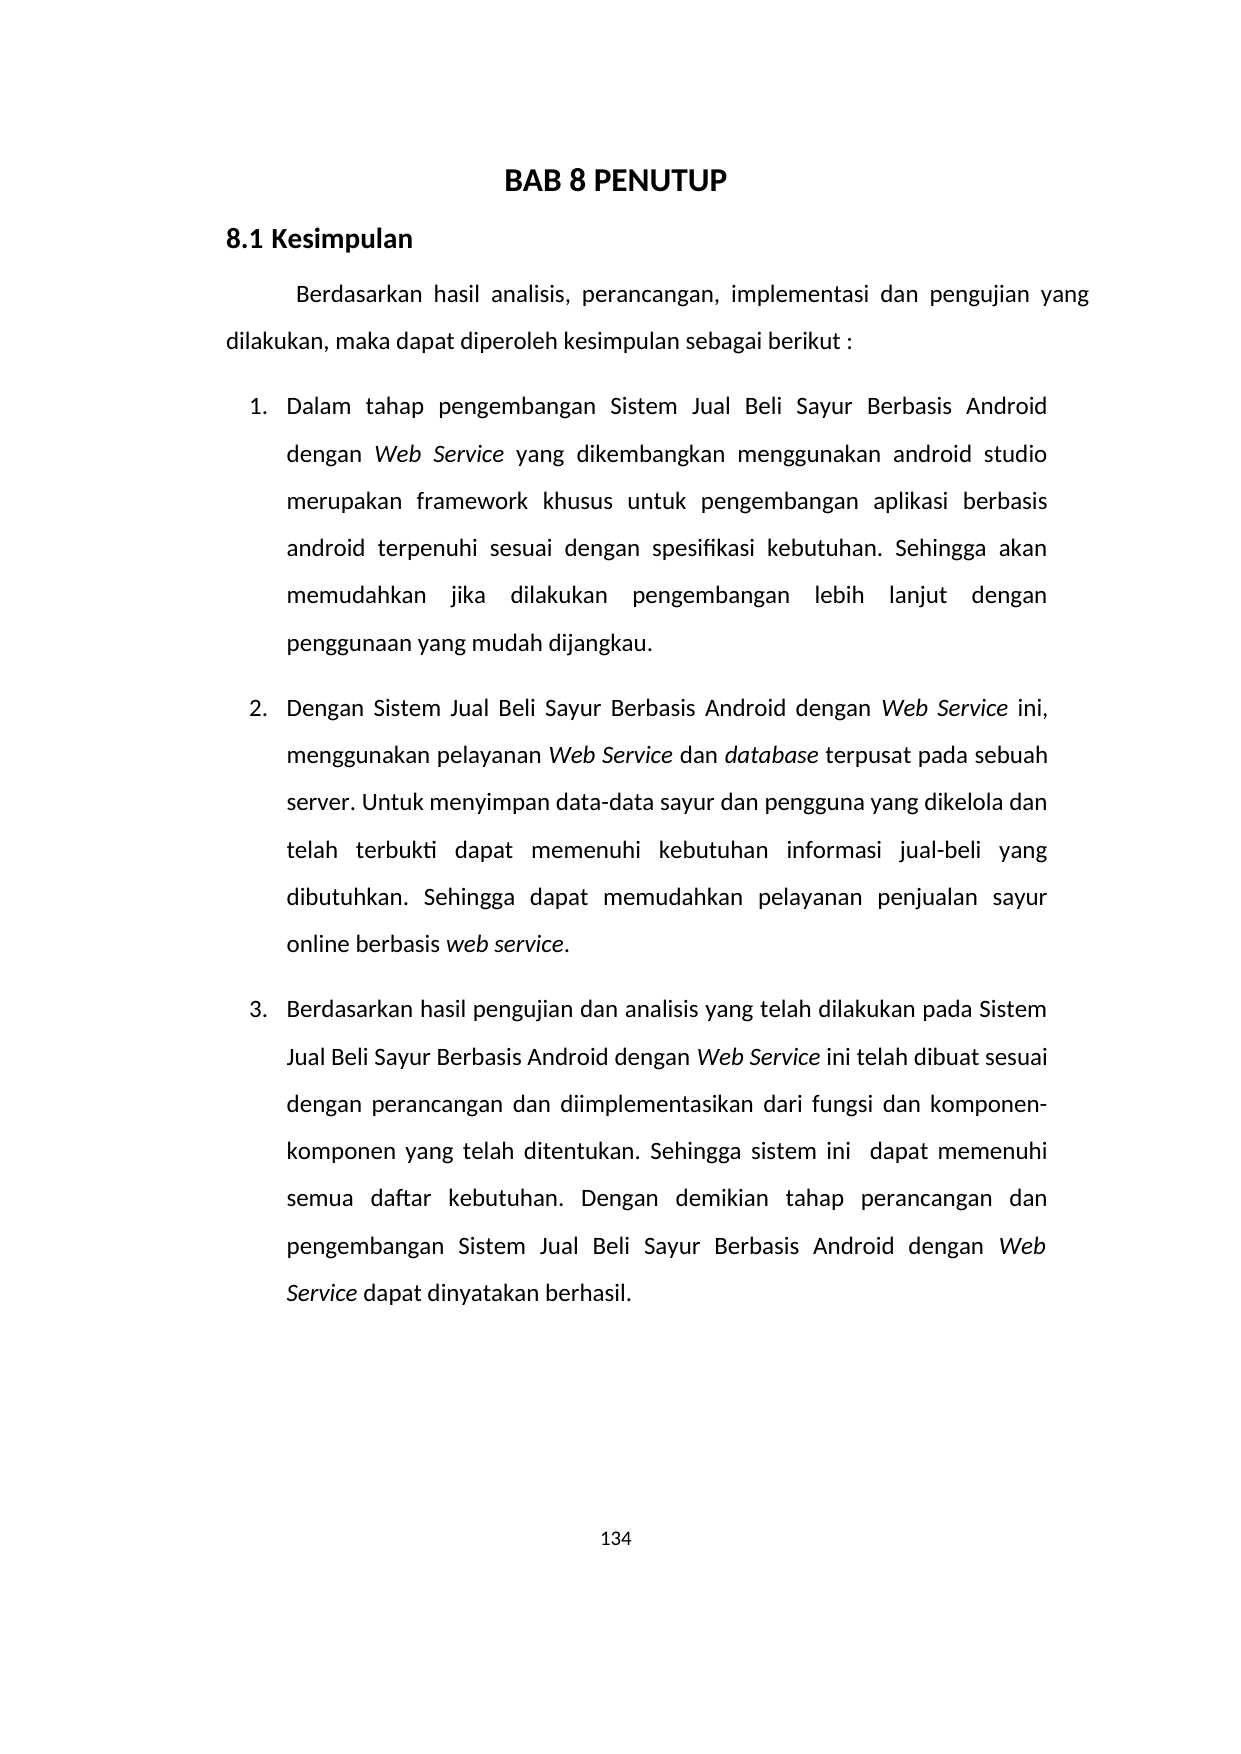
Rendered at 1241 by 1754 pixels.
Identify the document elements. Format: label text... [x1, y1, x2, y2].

list Dengan Sistem Jual Beli Sayur Berbasis Android dengan Web Service ini, menggunakan pelayanan Web Service dan database terpusat pada sebuah server. Untuk menyimpan data-data sayur dan pengguna yang dikelola dan telah terbukti dapat memenuhi kebutuhan informasi jual-beli yang dibutuhkan. Sehingga dapat memudahkan pelayanan penjualan sayur online berbasis web service. [249, 692, 1048, 959]
text PENUTUP [141, 159, 1090, 200]
list Dalam tahap pengembangan Sistem Jual Beli Sayur Berbasis Android dengan Web Service yang dikembangkan menggunakan android studio merupakan framework khusus untuk pengembangan aplikasi berbasis android terpenuhi sesuai dengan spesifikasi kebutuhan. Sehingga akan memudahkan jika dilakukan pengembangan lebih lanjut dengan penggunaan yang mudah dijangkau. [249, 391, 1048, 657]
text Berdasarkan hasil analisis, perancangan, implementasi dan pengujian yang dilakukan, maka dapat diperoleh kesimpulan sebagai berikut : [226, 278, 1090, 356]
subtitle 8.1 Kesimpulan [226, 220, 1092, 256]
list Berdasarkan hasil pengujian dan analisis yang telah dilakukan pada Sistem Jual Beli Sayur Berbasis Android dengan Web Service ini telah dibuat sesuai dengan perancangan dan diimplementasikan dari fungsi dan komponen-komponen yang telah ditentukan. Sehingga sistem ini dapat memenuhi semua daftar kebutuhan. Dengan demikian tahap perancangan dan pengembangan Sistem Jual Beli Sayur Berbasis Android dengan Web Service dapat dinyatakan berhasil. [249, 993, 1048, 1308]
